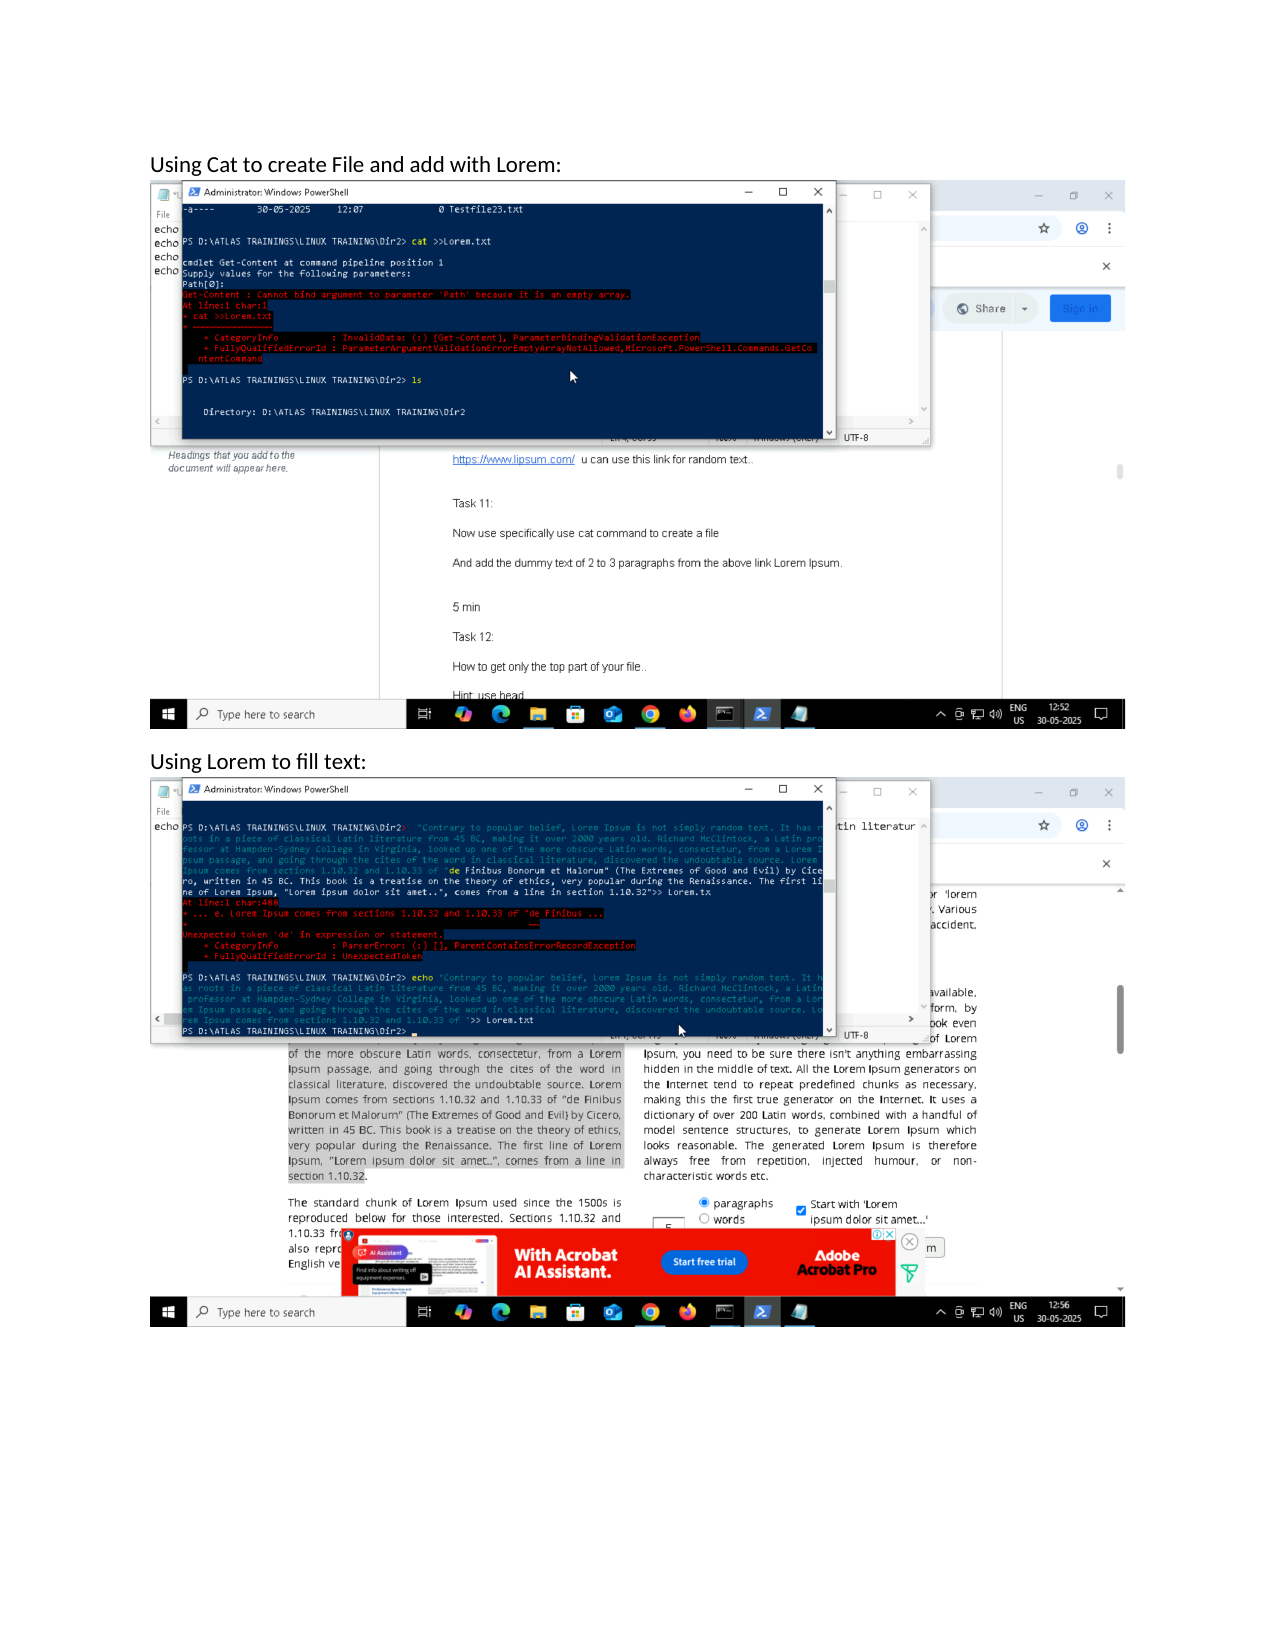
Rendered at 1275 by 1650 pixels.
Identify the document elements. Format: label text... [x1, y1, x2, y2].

text Using Lorem to fill text: [150, 747, 1125, 777]
text Using Cat to create File and add with Lorem: [150, 150, 1125, 180]
picture [150, 777, 1125, 1327]
picture [150, 180, 1125, 729]
